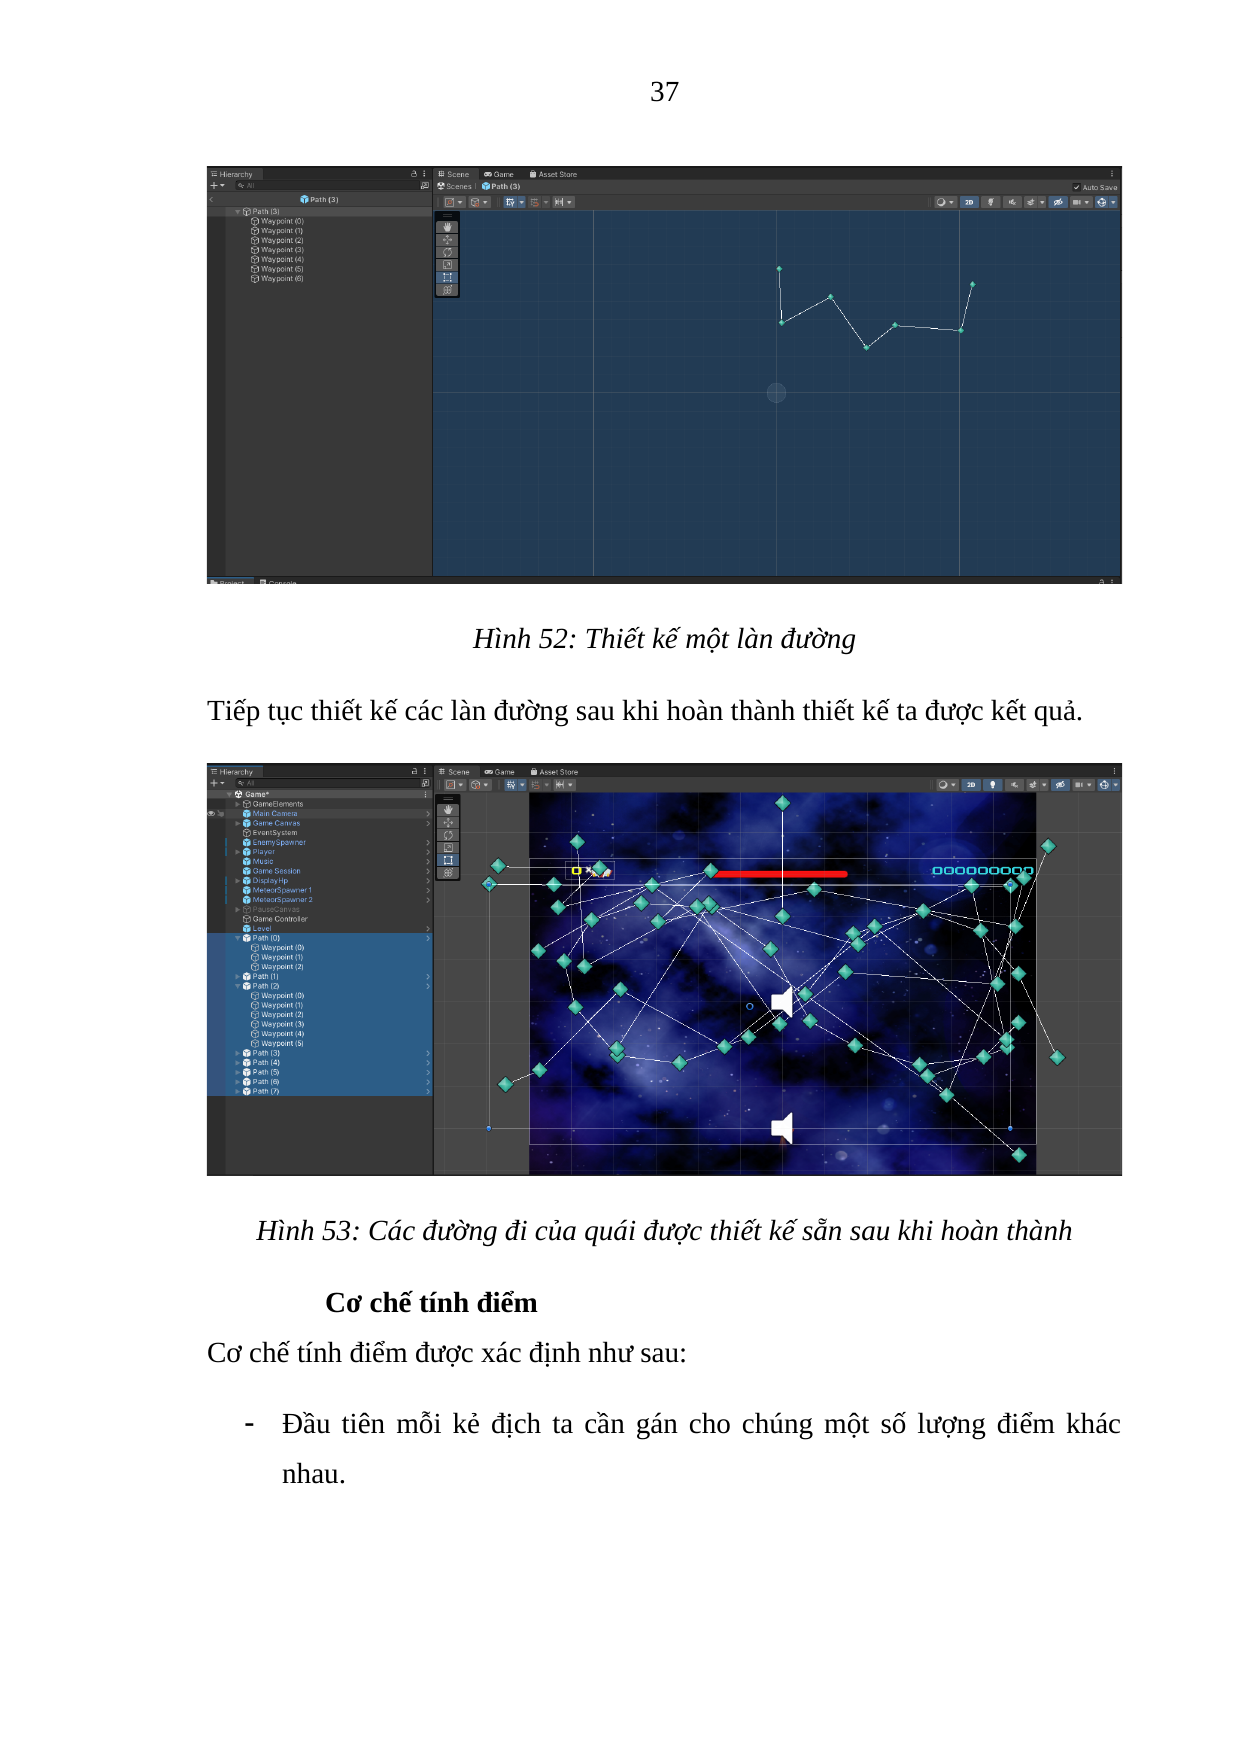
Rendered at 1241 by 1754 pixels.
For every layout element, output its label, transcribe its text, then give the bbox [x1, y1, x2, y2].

picture [206, 166, 1123, 584]
picture [206, 763, 1123, 1176]
subtitle Cơ chế tính điểm [325, 1285, 1122, 1318]
text Hình 53: Các đường đi của quái được thiết kế sẵn sau khi hoàn thành [207, 1213, 1122, 1247]
list Đầu tiên mỗi kẻ địch ta cần gán cho chúng một số lượng điểm khác nhau. [244, 1406, 1122, 1490]
text Tiếp tục thiết kế các làn đường sau khi hoàn thành thiết kế ta được kết quả. [207, 693, 1122, 726]
text Cơ chế tính điểm được xác định như sau: [207, 1335, 1122, 1368]
text Hình 52: Thiết kế một làn đường [207, 621, 1122, 655]
